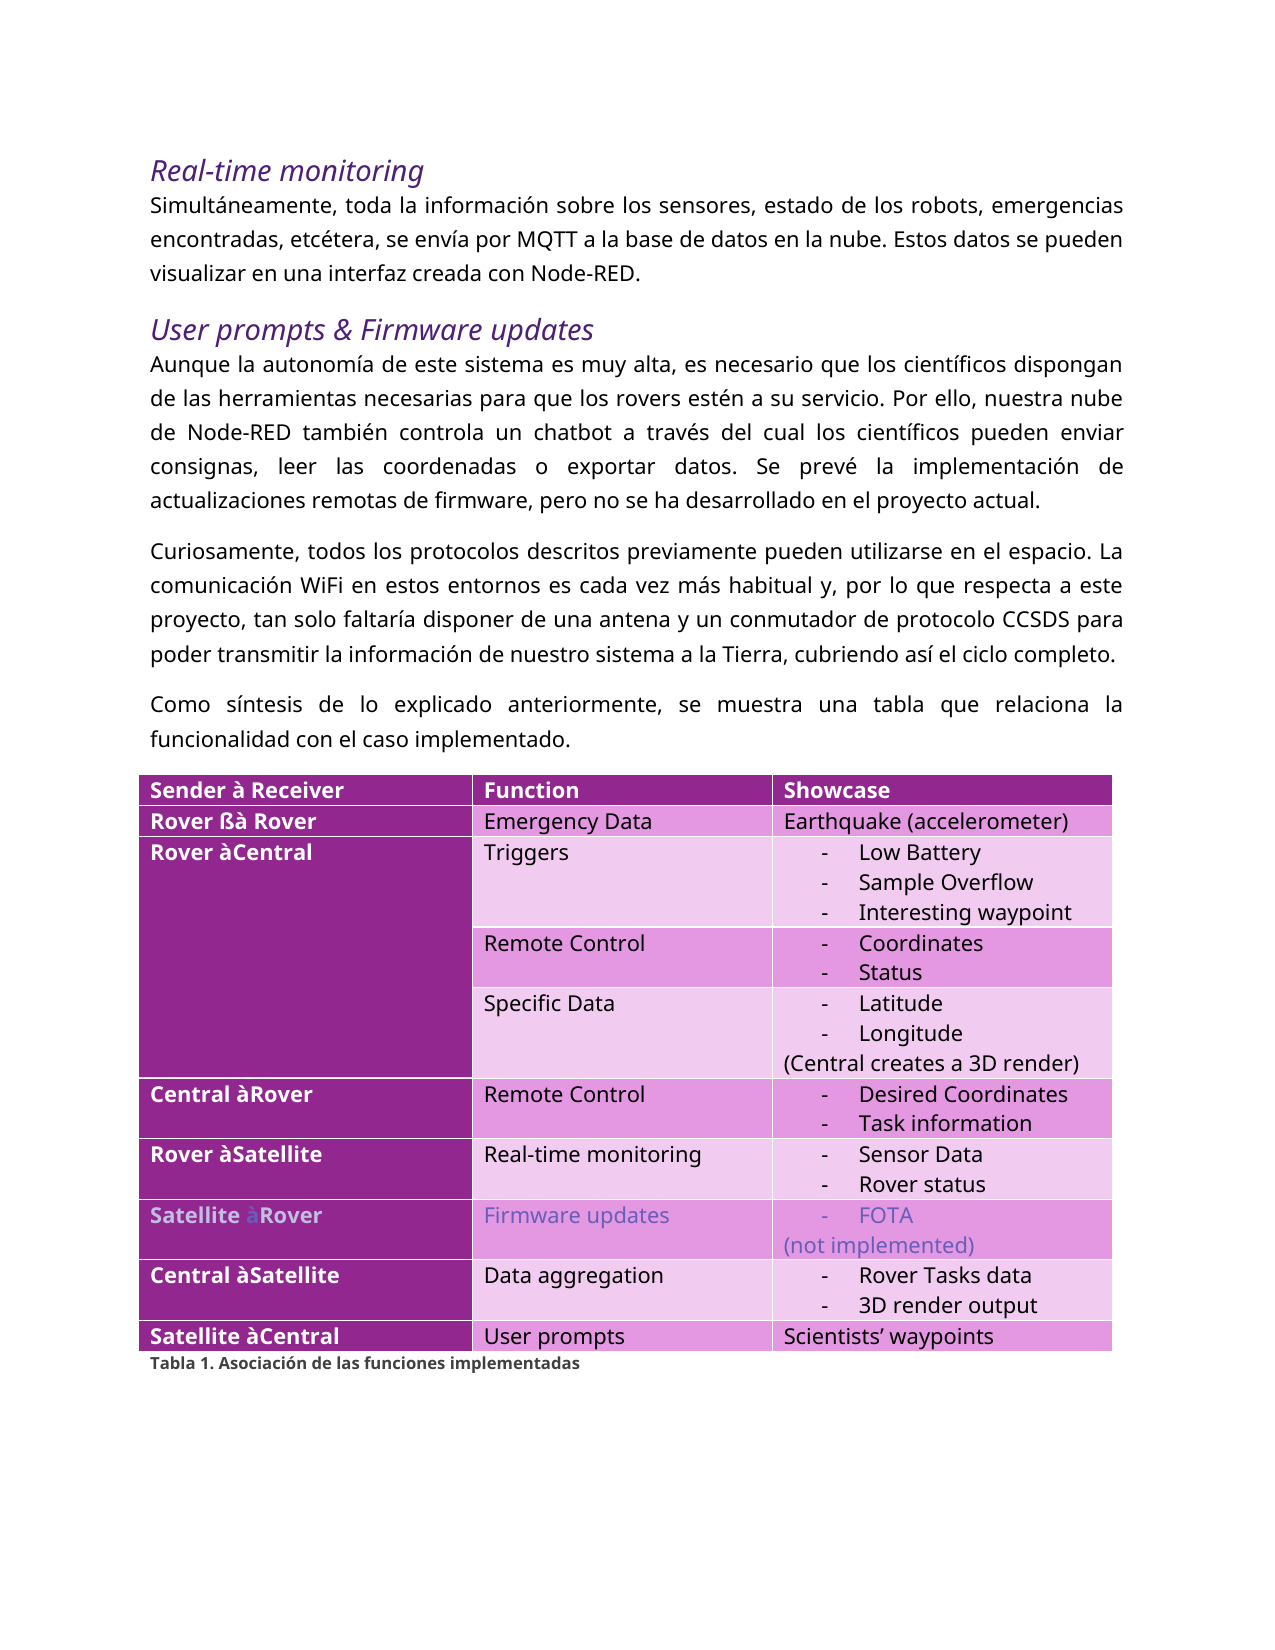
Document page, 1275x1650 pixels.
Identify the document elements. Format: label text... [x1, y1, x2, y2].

table_cell Desired Coordinates Task information [773, 1079, 1112, 1138]
table_cell User prompts [473, 1321, 772, 1351]
table_cell Remote Control [473, 1079, 772, 1138]
table_cell Central àSatellite [139, 1260, 472, 1320]
text Simultáneamente, toda la información sobre los sensores, estado de los robots, emergencias encontradas, etcétera, se envía por MQTT a la base de datos en la nube. Estos datos se pueden visualizar en una interfaz creada con Node-RED. [150, 190, 1125, 288]
table_cell Emergency Data [473, 806, 772, 836]
table_cell Satellite àCentral [139, 1321, 472, 1351]
table_cell Satellite àRover [139, 1200, 472, 1259]
table_cell Sensor Data Rover status [773, 1139, 1112, 1199]
table_cell Central àRover [139, 1079, 472, 1138]
text Tabla 1. Asociación de las funciones implementadas [150, 1352, 1125, 1374]
text Curiosamente, todos los protocolos descritos previamente pueden utilizarse en el espacio. La comunicación WiFi en estos entornos es cada vez más habitual y, por lo que respecta a este proyecto, tan solo faltaría disponer de una antena y un conmutador de protocolo CCSDS para poder transmitir la información de nuestro sistema a la Tierra, cubriendo así el ciclo completo. [150, 536, 1125, 668]
table_cell Earthquake (accelerometer) [773, 806, 1112, 836]
table_cell Real-time monitoring [473, 1139, 772, 1199]
table_cell Data aggregation [473, 1260, 772, 1320]
table_cell Latitude Longitude (Central creates a 3D render) [773, 988, 1112, 1077]
table_cell Firmware updates [473, 1200, 772, 1259]
table_header Function [473, 775, 772, 805]
table_cell Coordinates Status [773, 928, 1112, 987]
table_cell FOTA (not implemented) [773, 1200, 1112, 1259]
table_cell Rover ßà Rover [139, 806, 472, 836]
text Como síntesis de lo explicado anteriormente, se muestra una tabla que relaciona la funcionalidad con el caso implementado. [150, 689, 1125, 753]
table_cell Triggers [473, 837, 772, 926]
table_cell Low Battery Sample Overflow Interesting waypoint [773, 837, 1112, 926]
table_cell Rover Tasks data 3D render output [773, 1260, 1112, 1320]
table_cell Scientists’ waypoints [773, 1321, 1112, 1351]
subtitle Real-time monitoring [150, 150, 1125, 190]
table_cell Rover àSatellite [139, 1139, 472, 1199]
table_cell Remote Control [473, 928, 772, 987]
text Aunque la autonomía de este sistema es muy alta, es necesario que los científicos dispongan de las herramientas necesarias para que los rovers estén a su servicio. Por ello, nuestra nube de Node-RED también controla un chatbot a través del cual los científicos pueden enviar consignas, leer las coordenadas o exportar datos. Se prevé la implementación de actualizaciones remotas de firmware, pero no se ha desarrollado en el proyecto actual. [150, 348, 1125, 515]
table_header Sender à Receiver [139, 775, 472, 805]
subtitle User prompts & Firmware updates [150, 309, 1125, 348]
table_cell Rover àCentral [139, 837, 472, 1077]
table_cell Specific Data [473, 988, 772, 1077]
table_header Showcase [773, 775, 1112, 805]
